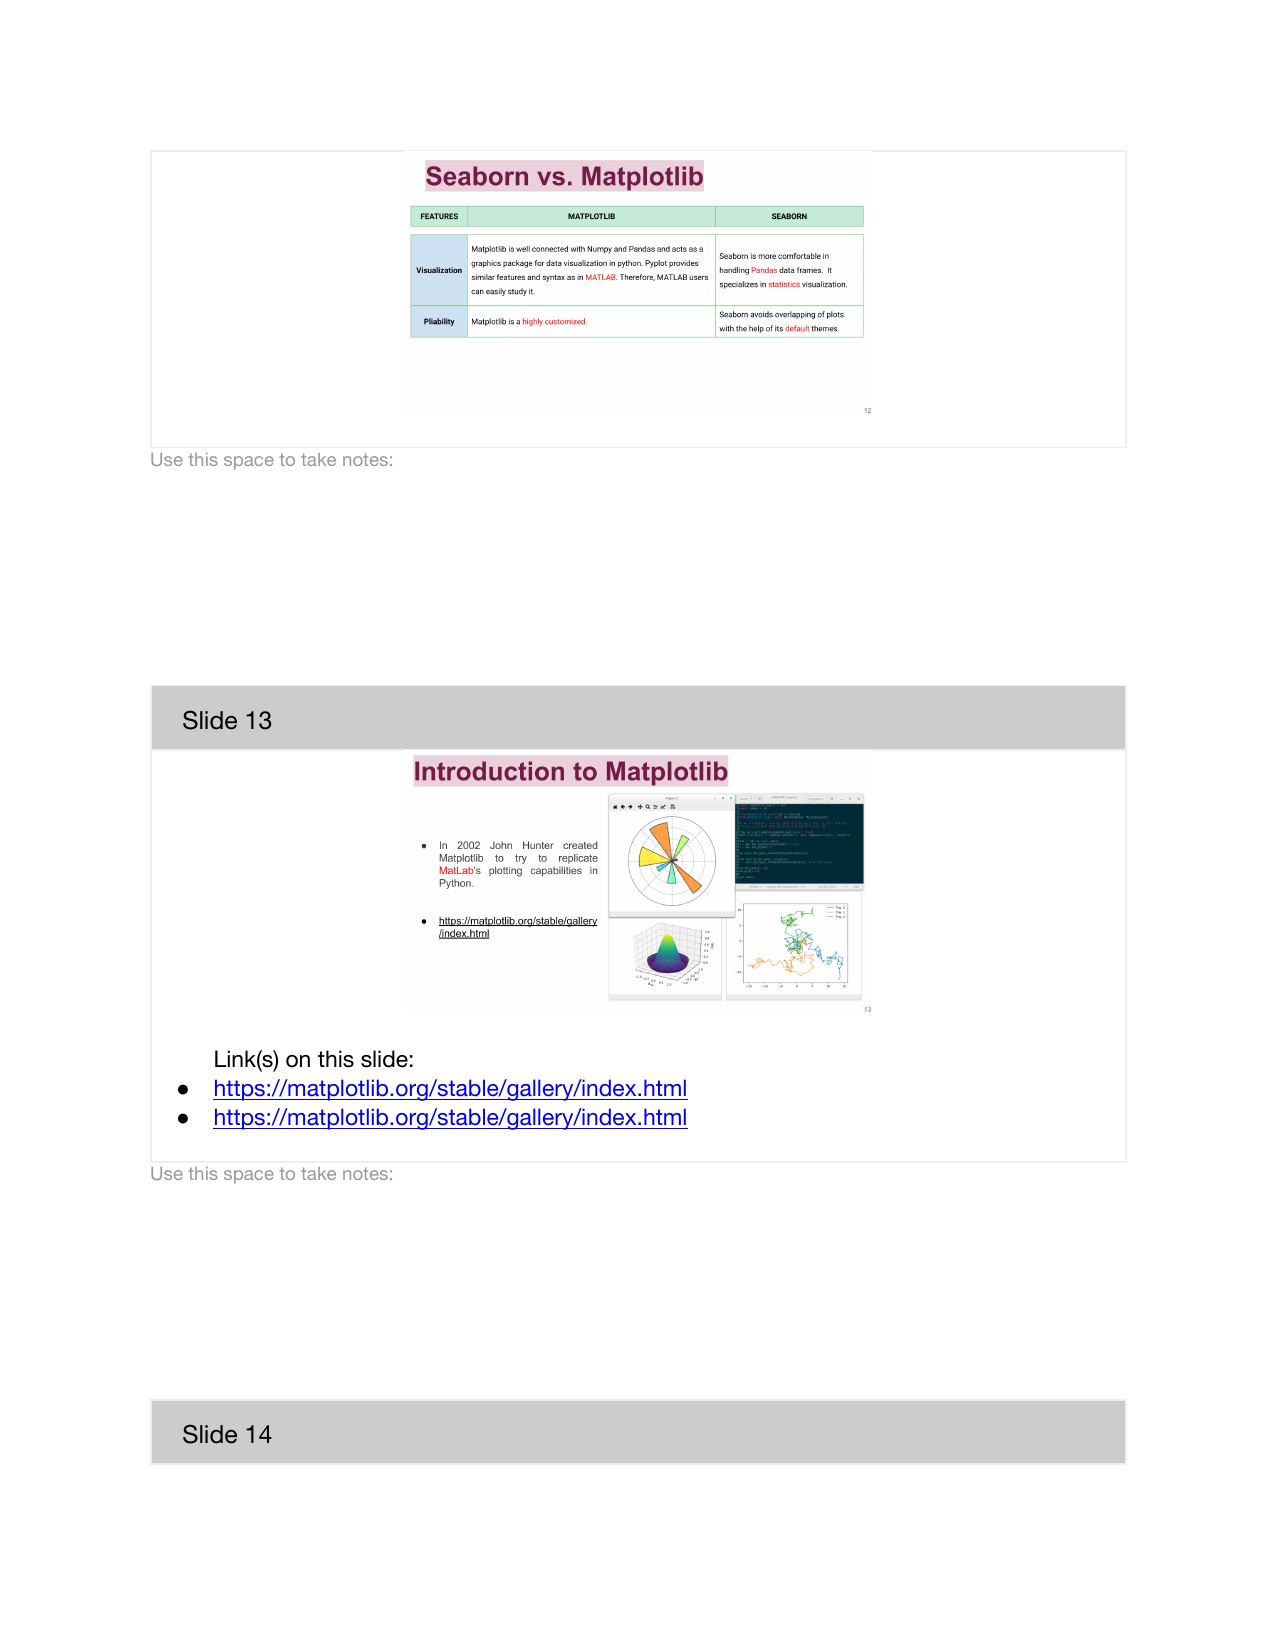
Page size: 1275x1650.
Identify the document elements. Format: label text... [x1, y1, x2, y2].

text Use this space to take notes: [150, 1163, 1125, 1186]
text Use this space to take notes: [150, 448, 1125, 472]
table_cell Link(s) on this slide: https://matplotlib.org/stable/gallery/index.html https://matplotlib.org/stable/gallery/index.html [152, 751, 1125, 1161]
table_header Slide 13 [152, 686, 1125, 749]
picture [403, 750, 873, 1015]
table_header Slide 14 [152, 1401, 1125, 1463]
picture [403, 151, 873, 416]
table_cell [152, 152, 1125, 447]
